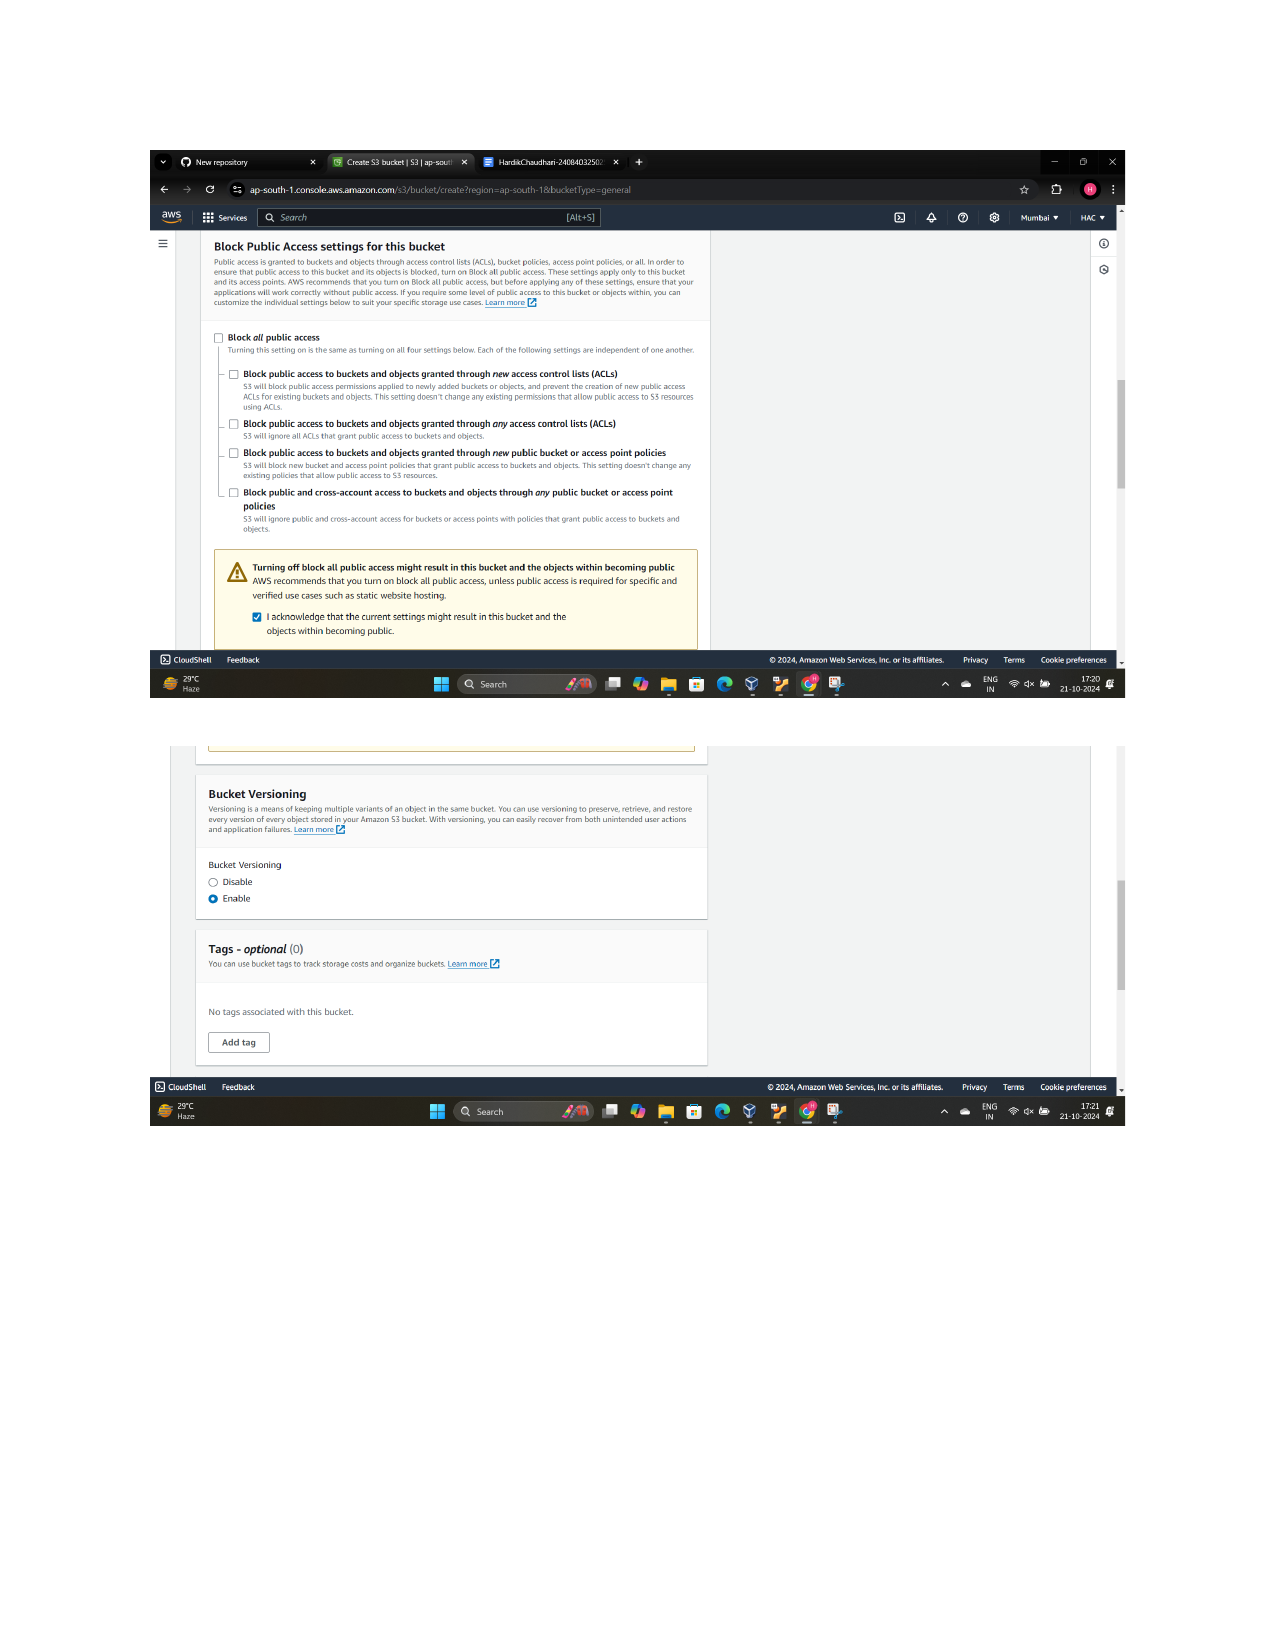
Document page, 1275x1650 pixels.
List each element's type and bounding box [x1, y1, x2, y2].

picture [150, 746, 1125, 1126]
picture [150, 150, 1125, 698]
